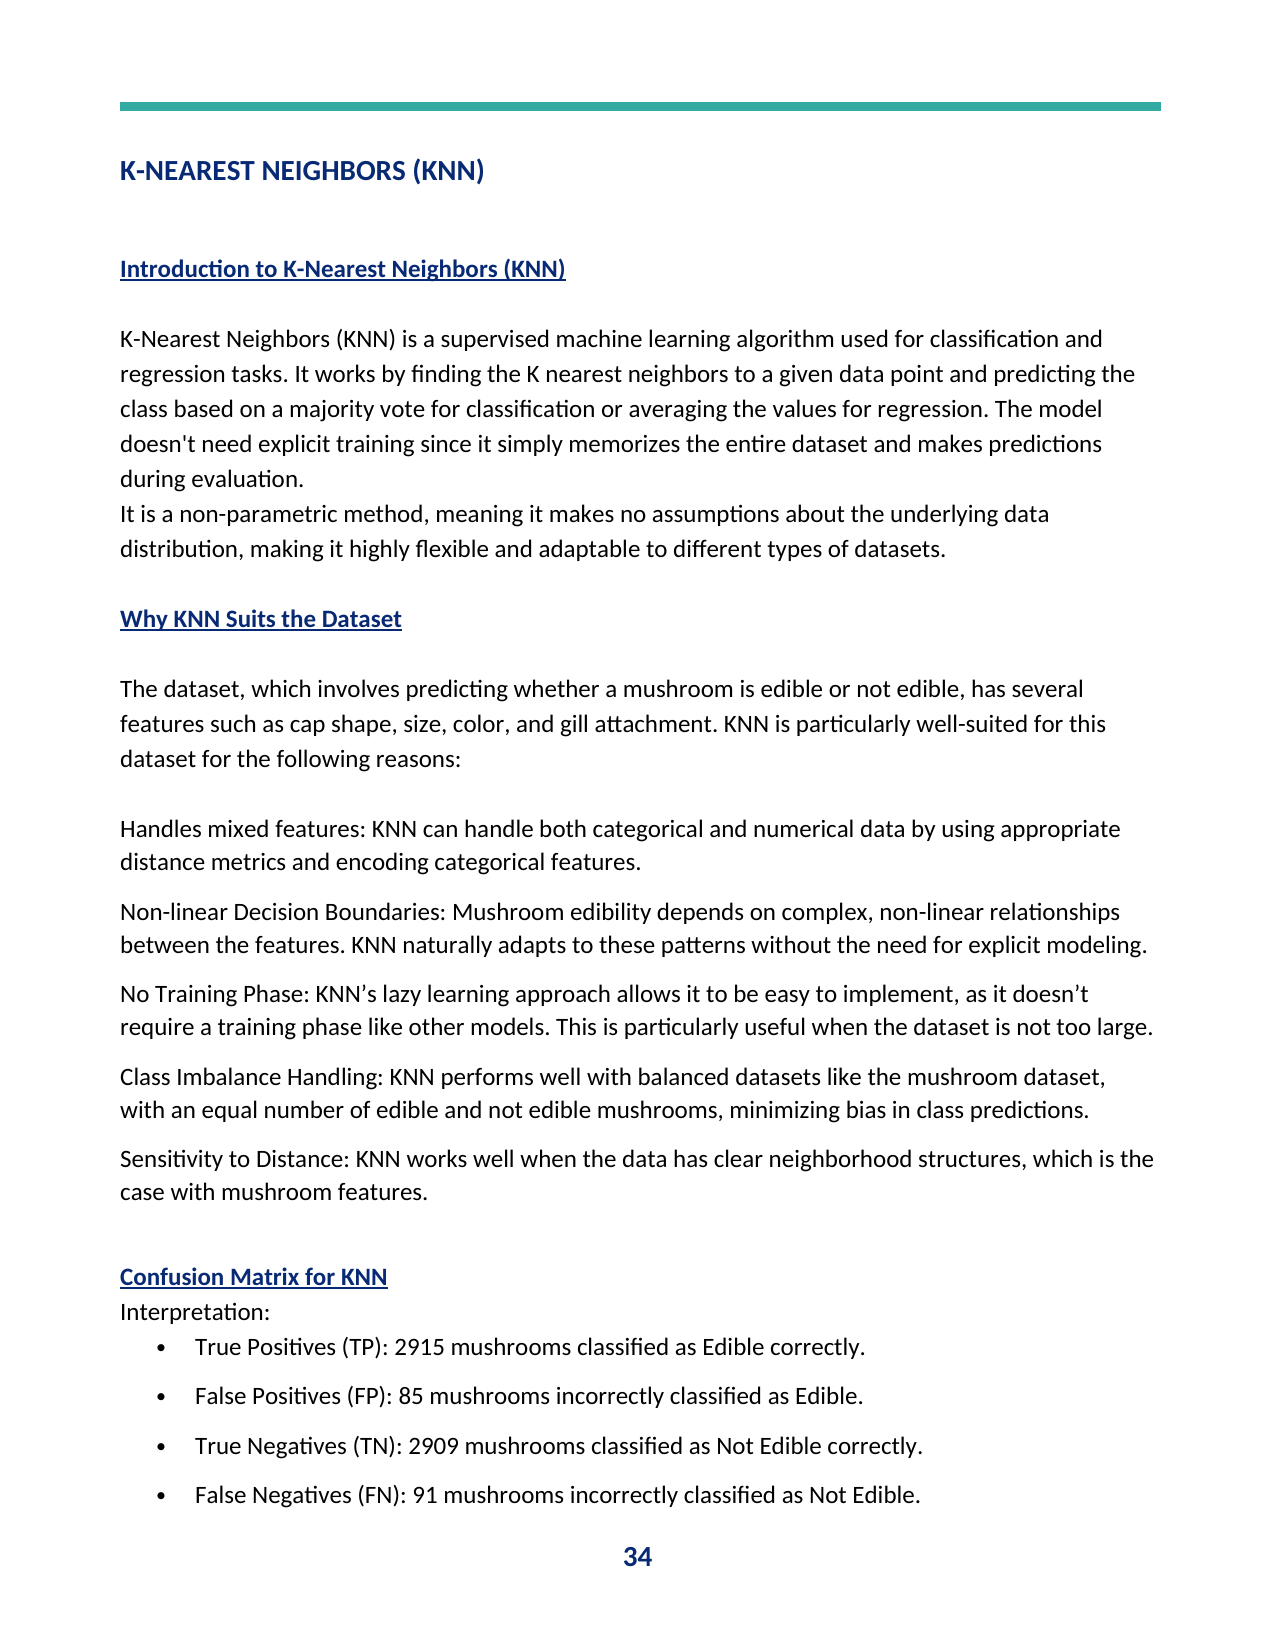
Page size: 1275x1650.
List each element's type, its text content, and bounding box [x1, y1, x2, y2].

text Introduction to K-Nearest Neighbors (KNN) [120, 253, 1155, 284]
list True Positives (TP): 2915 mushrooms classified as Edible correctly. [157, 1331, 1155, 1361]
text The dataset, which involves predicting whether a mushroom is edible or not edible, has several features such as cap shape, size, color, and gill attachment. KNN is particularly well-suited for this dataset for the following reasons: [120, 673, 1155, 774]
text Handles mixed features: KNN can handle both categorical and numerical data by using appropriate distance metrics and encoding categorical features. [120, 813, 1155, 877]
text It is a non-parametric method, meaning it makes no assumptions about the underlying data distribution, making it highly flexible and adaptable to different types of datasets. [120, 498, 1155, 564]
text Non-linear Decision Boundaries: Mushroom edibility depends on complex, non-linear relationships between the features. KNN naturally adapts to these patterns without the need for explicit modeling. [120, 896, 1155, 959]
list True Negatives (TN): 2909 mushrooms classified as Not Edible correctly. [157, 1430, 1155, 1461]
text Interpretation: [120, 1296, 1155, 1326]
text K-Nearest Neighbors (KNN) is a supervised machine learning algorithm used for classification and regression tasks. It works by finding the K nearest neighbors to a given data point and predicting the class based on a majority vote for classification or averaging the values for regression. The model doesn't need explicit training since it simply memorizes the entire dataset and makes predictions during evaluation. [120, 323, 1155, 494]
text No Training Phase: KNN’s lazy learning approach allows it to be easy to implement, as it doesn’t require a training phase like other models. This is particularly useful when the dataset is not too large. [120, 978, 1155, 1042]
subtitle K-NEAREST NEIGHBORS (KNN) [120, 152, 1155, 187]
text Confusion Matrix for KNN [120, 1261, 1155, 1291]
text Why KNN Suits the Dataset [120, 603, 1155, 634]
list False Negatives (FN): 91 mushrooms incorrectly classified as Not Edible. [157, 1480, 1155, 1510]
text Class Imbalance Handling: KNN performs well with balanced datasets like the mushroom dataset, with an equal number of edible and not edible mushrooms, minimizing bias in class predictions. [120, 1061, 1155, 1124]
list False Positives (FP): 85 mushrooms incorrectly classified as Edible. [157, 1381, 1155, 1411]
text Sensitivity to Distance: KNN works well when the data has clear neighborhood structures, which is the case with mushroom features. [120, 1143, 1155, 1207]
